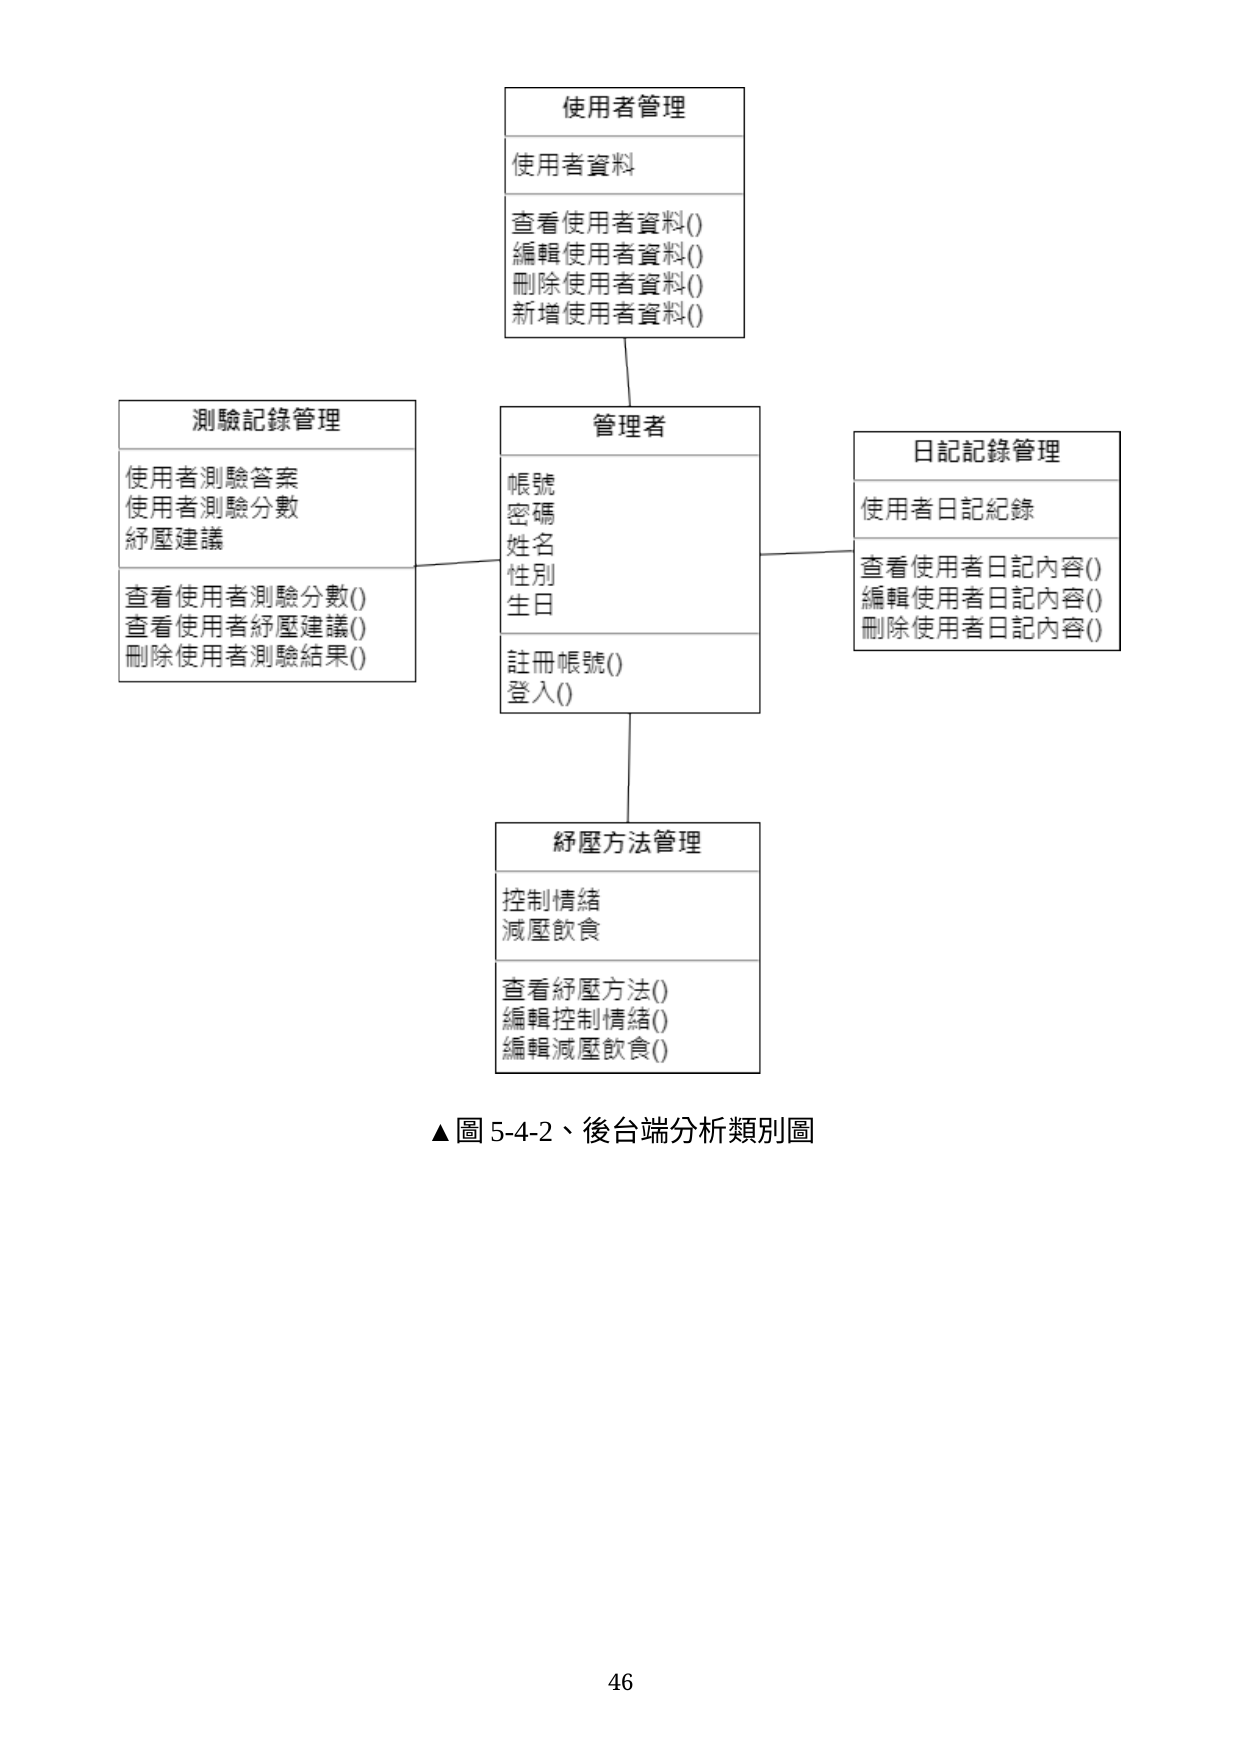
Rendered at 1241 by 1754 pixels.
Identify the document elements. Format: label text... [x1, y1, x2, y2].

picture [118, 87, 1121, 1074]
text ▲圖5-4-2、後台端分析類別圖 [90, 1107, 1151, 1149]
